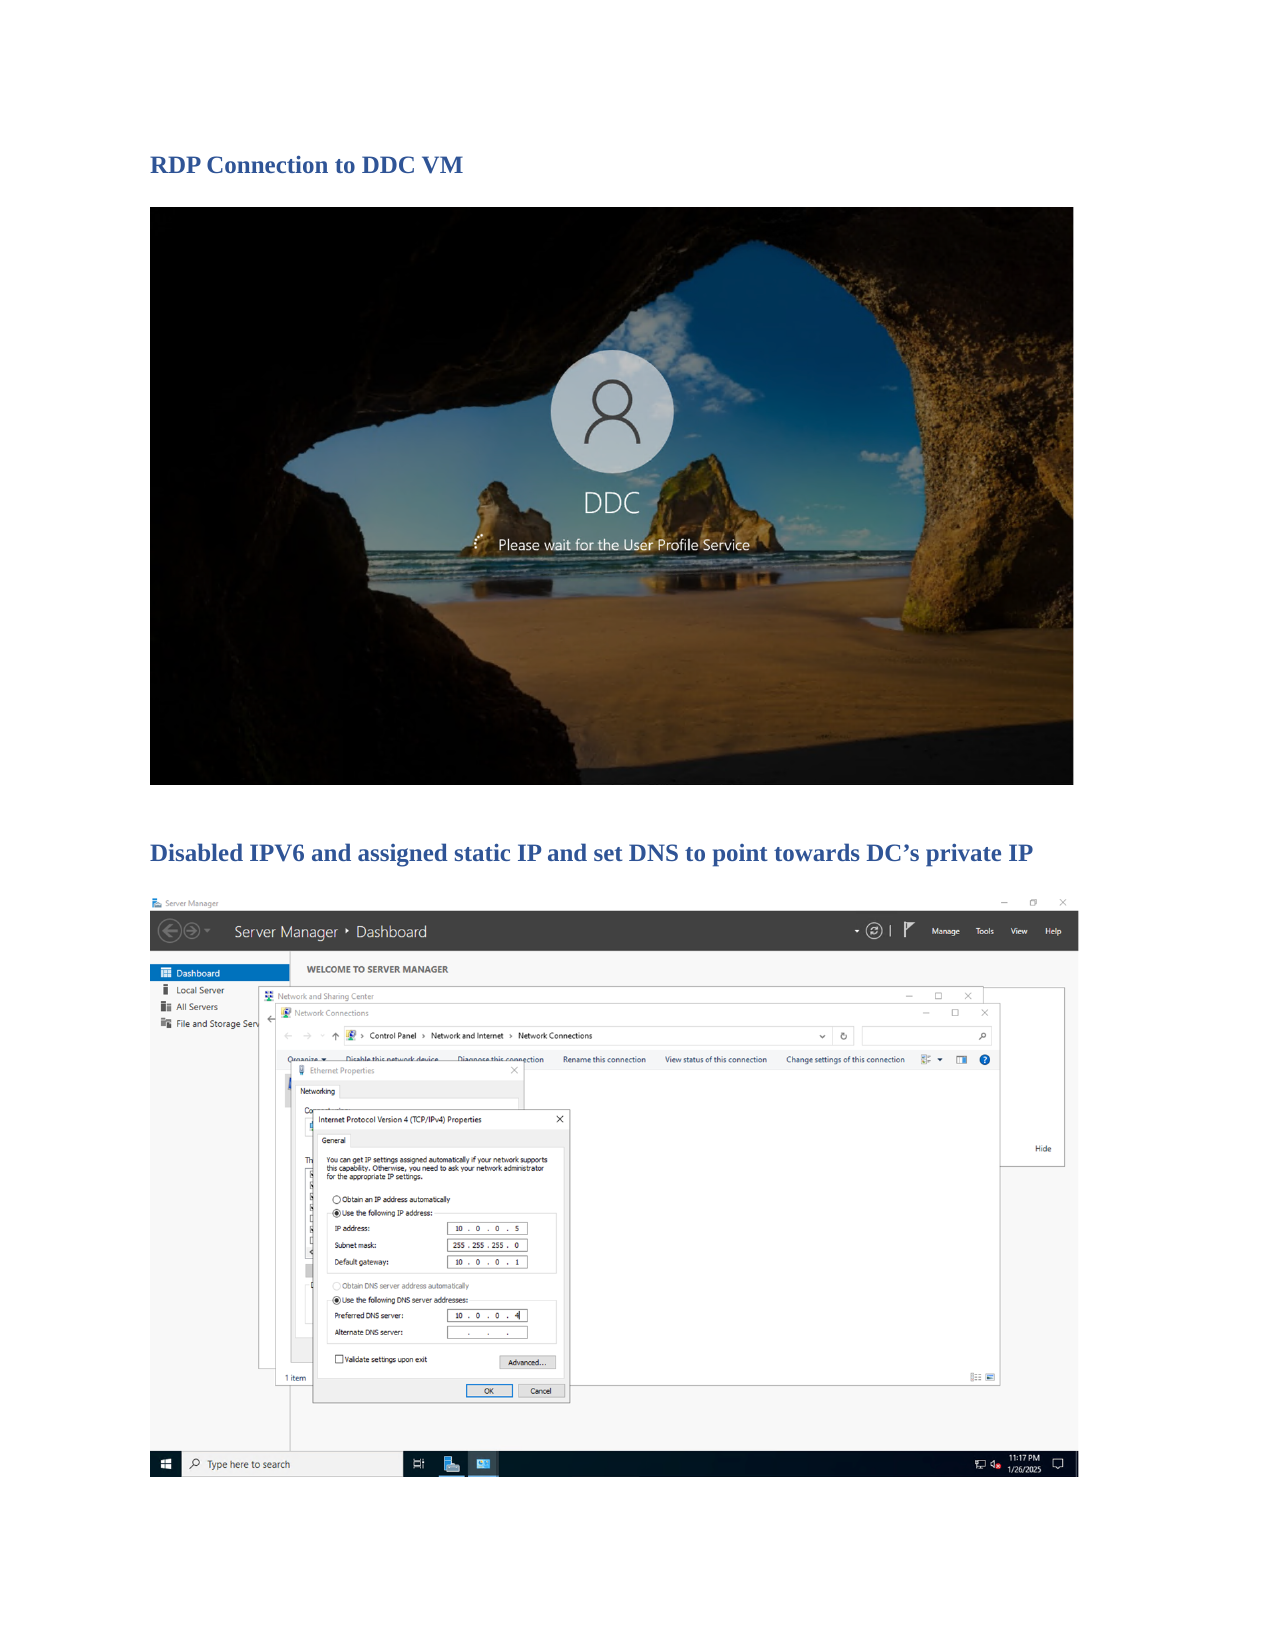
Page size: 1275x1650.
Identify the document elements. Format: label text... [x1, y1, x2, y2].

picture [150, 895, 1079, 1477]
subtitle RDP Connection to DDC VM [150, 150, 1114, 179]
subtitle Disabled IPV6 and assigned static IP and set DNS to point towards DC’s private IP [150, 838, 1114, 867]
picture [150, 207, 1074, 785]
